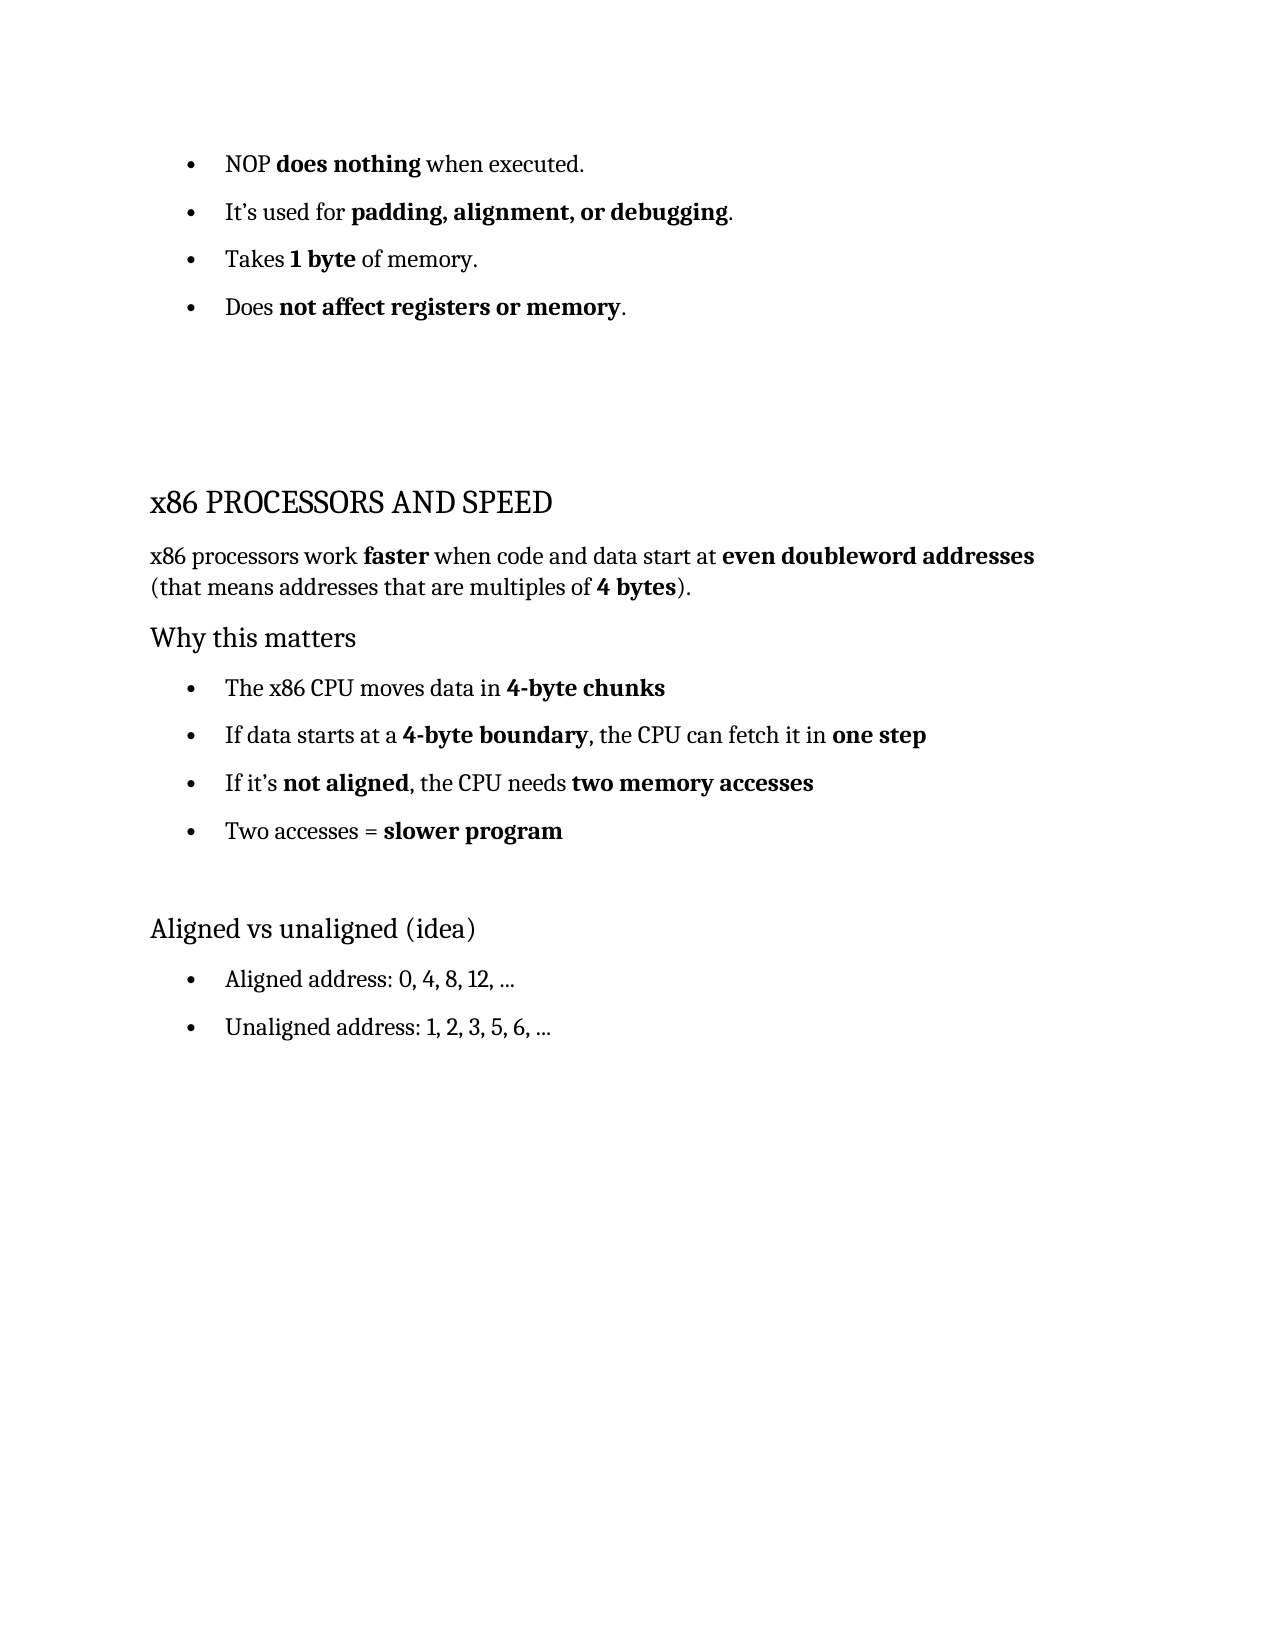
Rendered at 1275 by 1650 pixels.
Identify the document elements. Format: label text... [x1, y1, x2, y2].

list Does not affect registers or memory. [187, 293, 1125, 322]
list If it’s not aligned, the CPU needs two memory accesses [187, 769, 1125, 798]
list NOP does nothing when executed. [187, 150, 1125, 179]
list Unaligned address: 1, 2, 3, 5, 6, ... [187, 1013, 1125, 1041]
text x86 PROCESSORS AND SPEED [150, 484, 1125, 522]
text Aligned vs unaligned (idea) [150, 912, 1125, 946]
text Why this matters [150, 621, 1125, 654]
text x86 processors work faster when code and data start at even doubleword addresses (that means addresses that are multiples of 4 bytes). [150, 542, 1125, 602]
list Aligned address: 0, 4, 8, 12, ... [187, 965, 1125, 994]
list If data starts at a 4-byte boundary, the CPU can fetch it in one step [187, 721, 1125, 750]
list Two accesses = slower program [187, 817, 1125, 845]
list Takes 1 byte of memory. [187, 245, 1125, 274]
list The x86 CPU moves data in 4-byte chunks [187, 673, 1125, 702]
list It’s used for padding, alignment, or debugging. [187, 198, 1125, 226]
